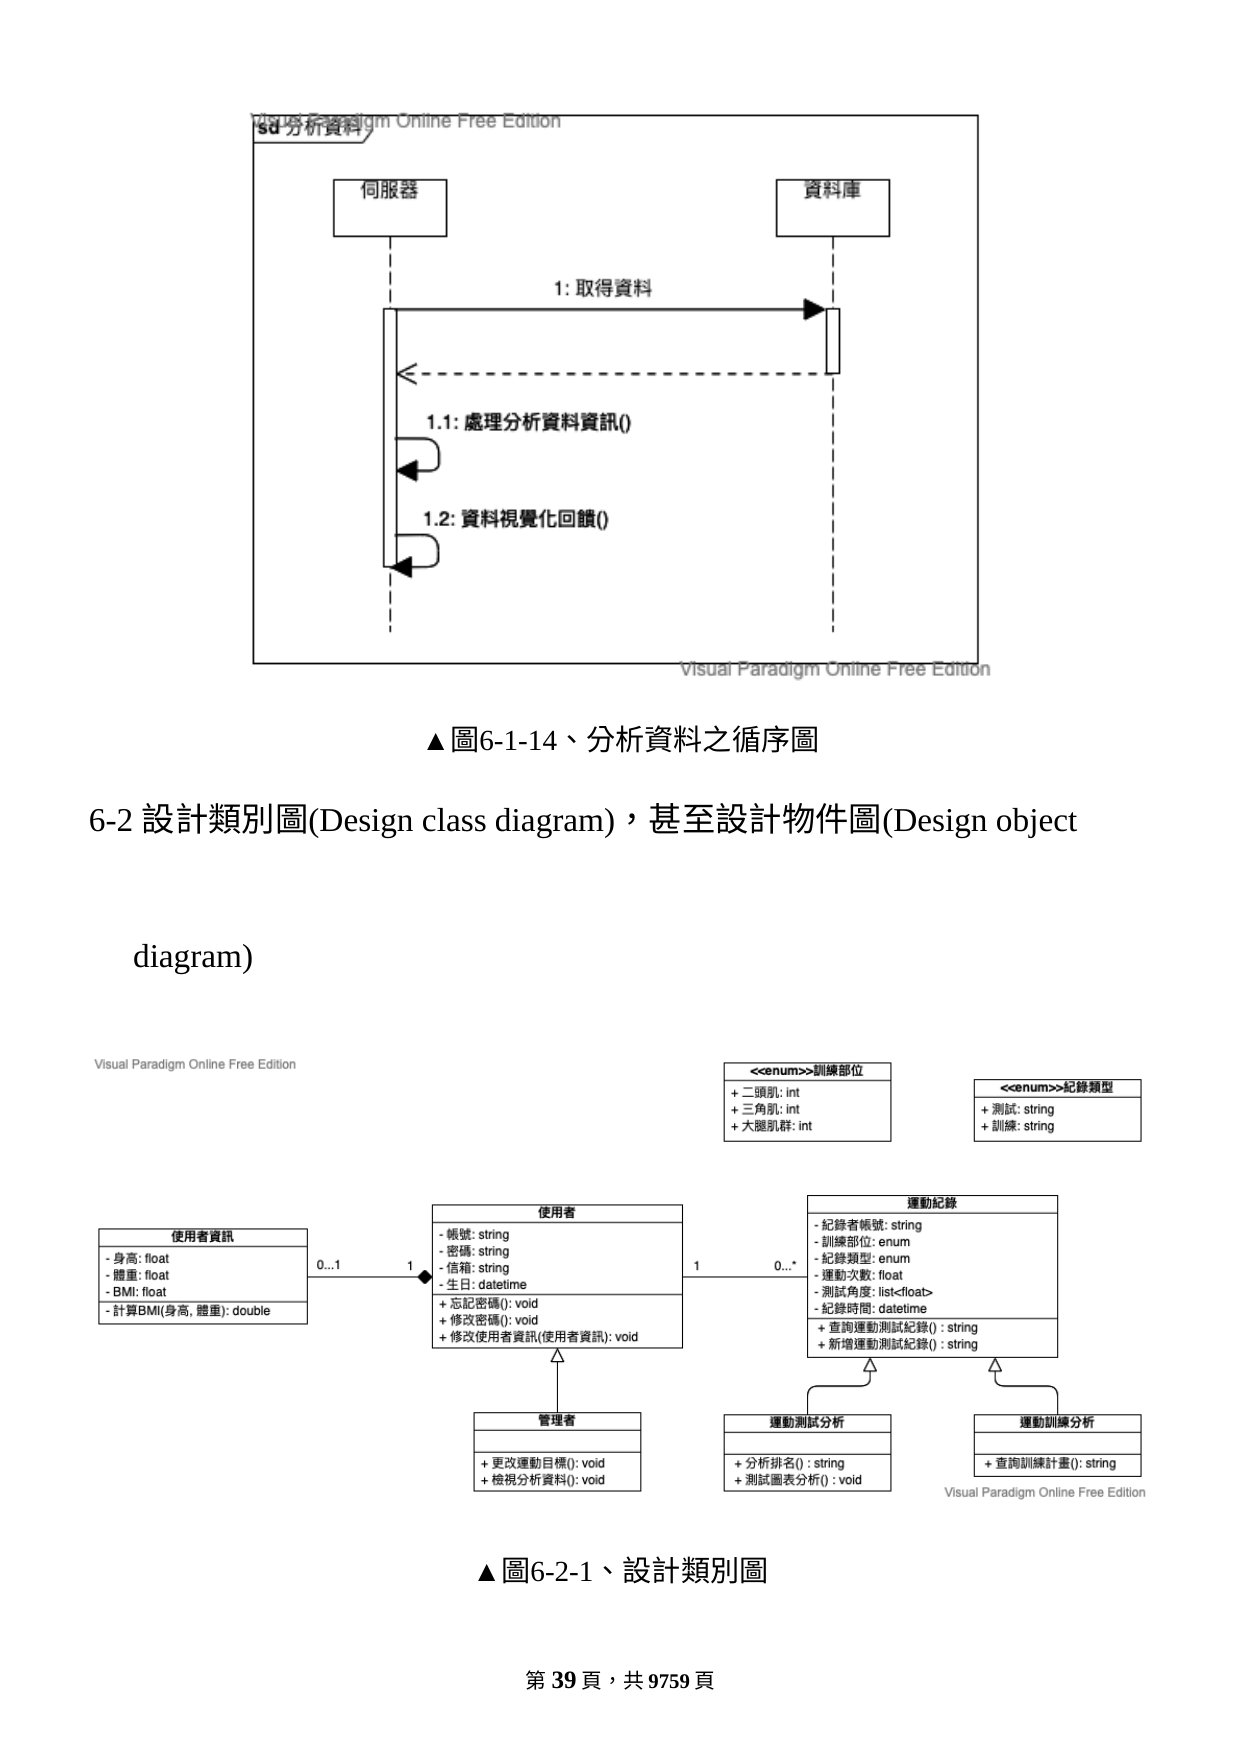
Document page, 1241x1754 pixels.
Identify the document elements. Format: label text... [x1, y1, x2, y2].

picture [240, 102, 1000, 684]
subtitle 設計類別圖(Design class diagram)，甚至設計物件圖(Design object diagram) [89, 777, 1152, 976]
picture [88, 1052, 1152, 1502]
